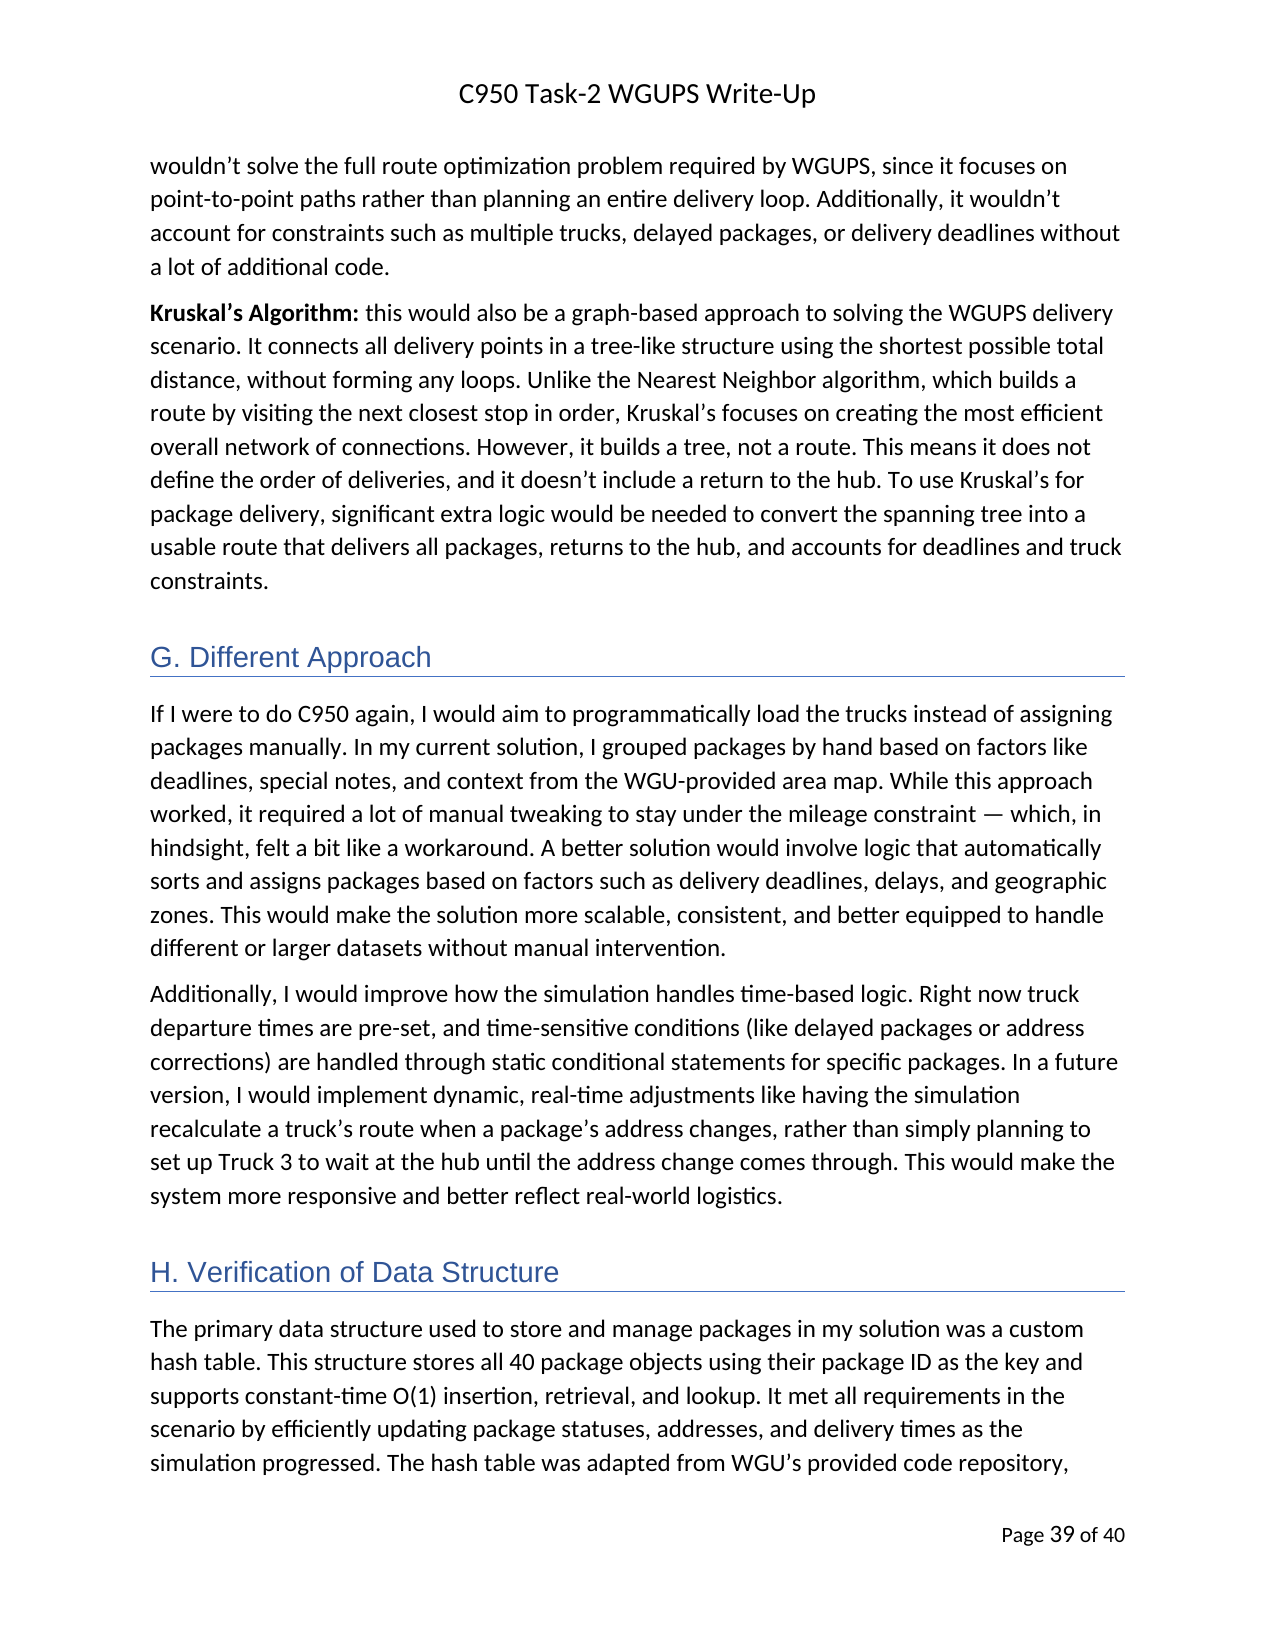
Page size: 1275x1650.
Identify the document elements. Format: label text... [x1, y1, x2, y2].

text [150, 1313, 1125, 1477]
text If I were to do C950 again, I would aim to programmatically load the trucks instead of assigning packages manually. In my current solution, I grouped packages by hand based on factors like deadlines, special notes, and context from the WGU-provided area map. While this approach worked, it required a lot of manual tweaking to stay under the mileage constraint — which, in hindsight, felt a bit like a workaround. A better solution would involve logic that automatically sorts and assigns packages based on factors such as delivery deadlines, delays, and geographic zones. This would make the solution more scalable, consistent, and better equipped to handle different or larger datasets without manual intervention. [150, 698, 1125, 963]
text Additionally, I would improve how the simulation handles time-based logic. Right now truck departure times are pre-set, and time-sensitive conditions (like delayed packages or address corrections) are handled through static conditional statements for specific packages. In a future version, I would implement dynamic, real-time adjustments like having the simulation recalculate a truck’s route when a package’s address changes, rather than simply planning to set up Truck 3 to wait at the hub until the address change comes through. This would make the system more responsive and better reflect real-world logistics. [150, 979, 1125, 1210]
subtitle G. Different Approach [150, 640, 1125, 676]
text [150, 150, 1125, 281]
subtitle H. Verification of Data Structure [150, 1255, 1125, 1291]
text Kruskal’s Algorithm: this would also be a graph-based approach to solving the WGUPS delivery scenario. It connects all delivery points in a tree-like structure using the shortest possible total distance, without forming any loops. Unlike the Nearest Neighbor algorithm, which builds a route by visiting the next closest stop in order, Kruskal’s focuses on creating the most efficient overall network of connections. However, it builds a tree, not a route. This means it does not define the order of deliveries, and it doesn’t include a return to the hub. To use Kruskal’s for package delivery, significant extra logic would be needed to convert the spanning tree into a usable route that delivers all packages, returns to the hub, and accounts for deadlines and truck constraints. [150, 297, 1125, 596]
